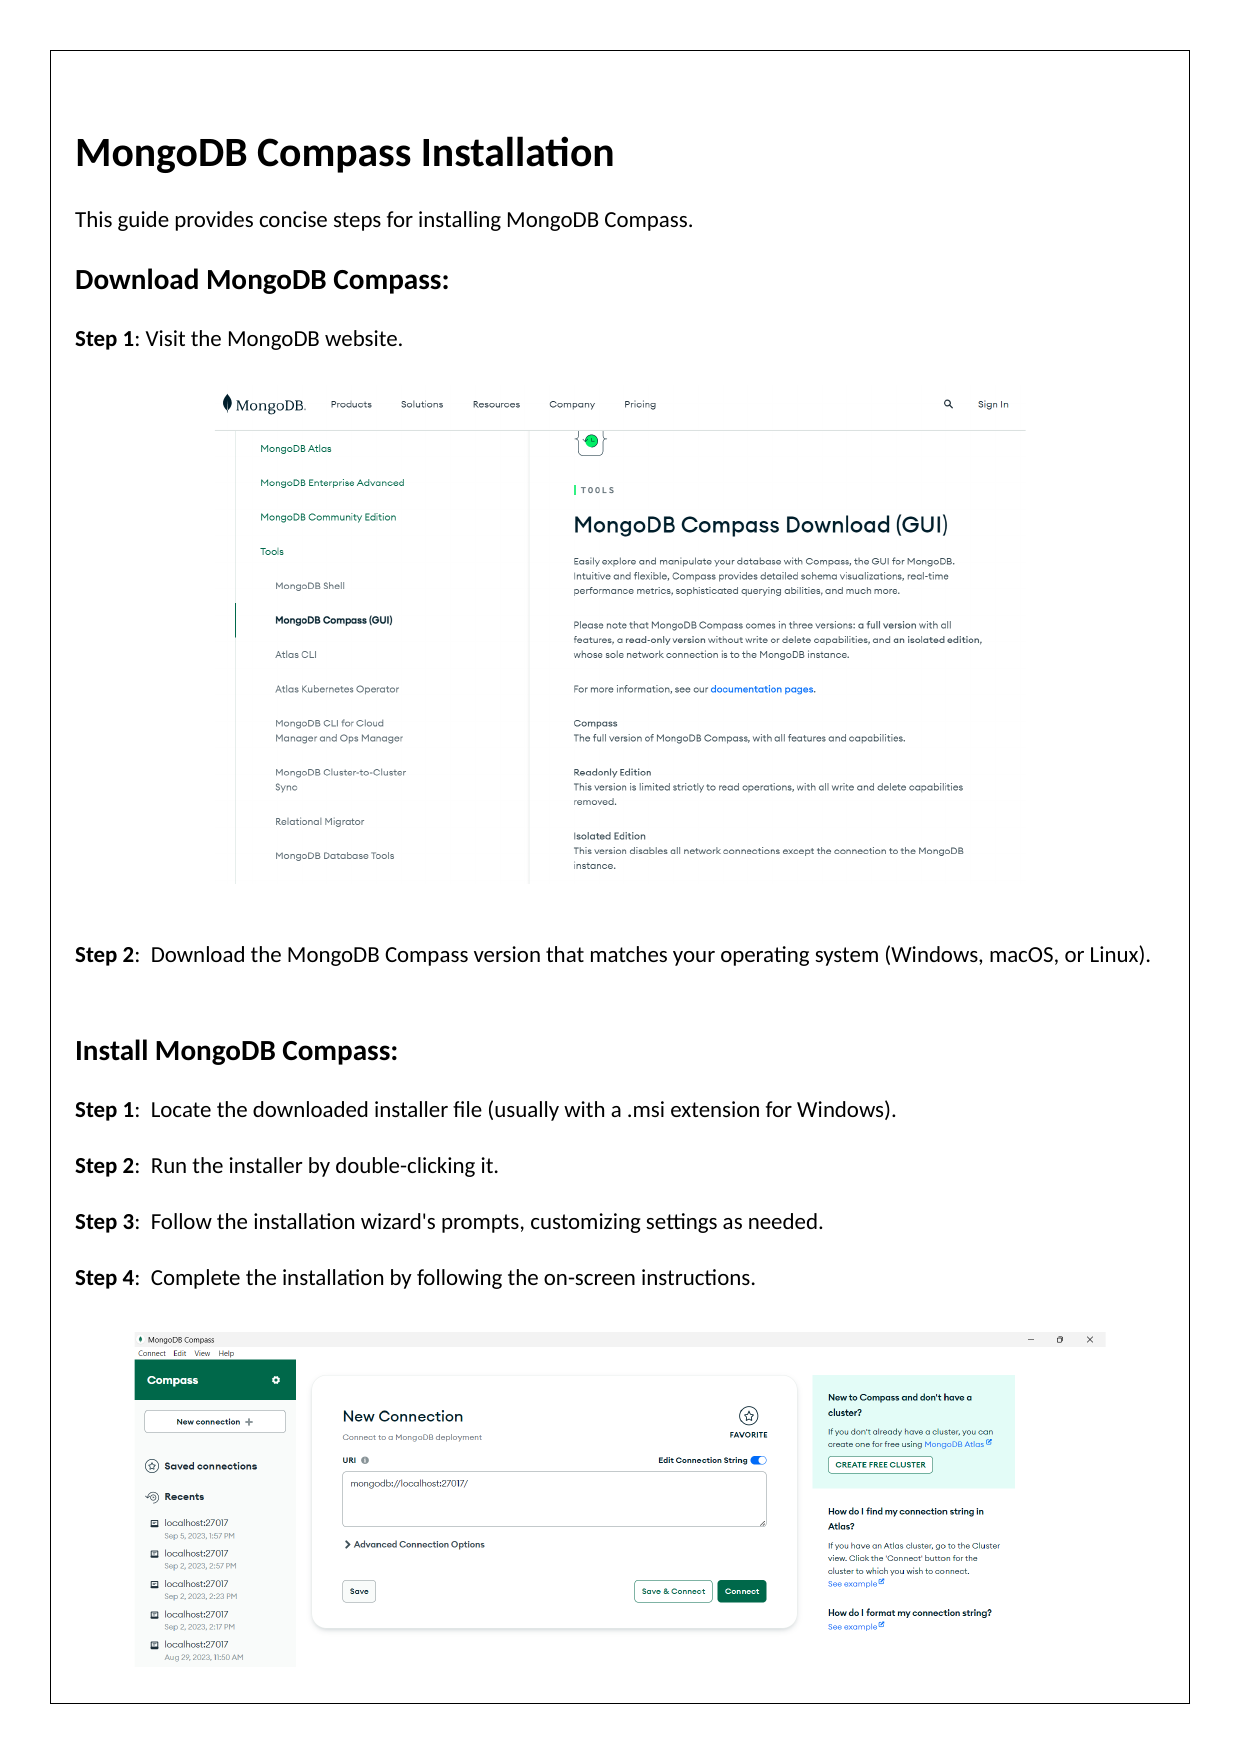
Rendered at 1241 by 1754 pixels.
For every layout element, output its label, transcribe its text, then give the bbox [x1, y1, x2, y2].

text Install MongoDB Compass: [75, 1032, 1165, 1067]
picture [214, 385, 1026, 884]
text Step 1: Visit the MongoDB website. [75, 324, 1165, 352]
text Download MongoDB Compass: [75, 261, 1165, 296]
text Step 4: Complete the installation by following the on-screen instructions. [75, 1263, 1165, 1291]
text Step 3: Follow the installation wizard's prompts, customizing settings as needed. [75, 1207, 1165, 1235]
picture [134, 1332, 1106, 1667]
text This guide provides concise steps for installing MongoDB Compass. [75, 205, 1165, 233]
text Step 1: Locate the downloaded installer file (usually with a .msi extension for Windows). [75, 1095, 1165, 1123]
text Step 2: Download the MongoDB Compass version that matches your operating system (Windows, macOS, or Linux). [75, 940, 1165, 968]
text MongoDB Compass Installation [75, 126, 1165, 177]
text Step 2: Run the installer by double-clicking it. [75, 1151, 1165, 1179]
